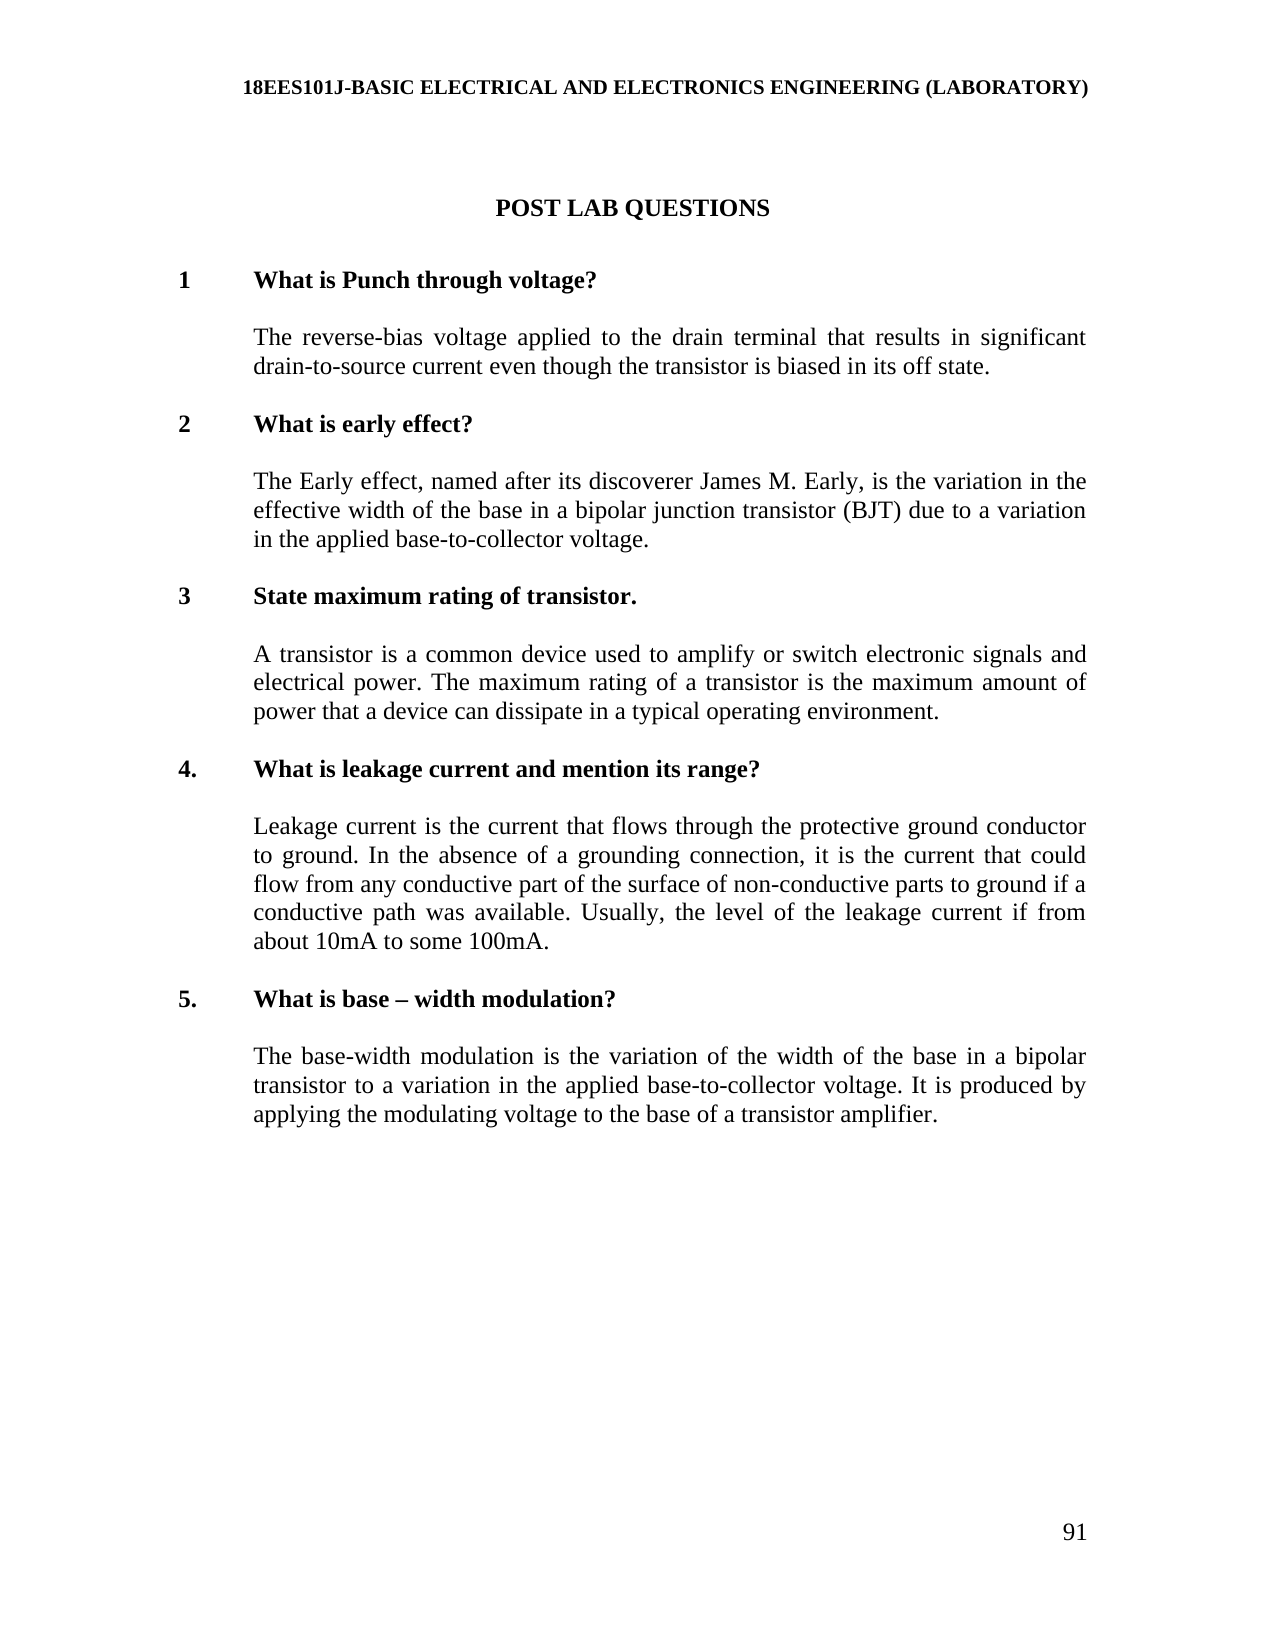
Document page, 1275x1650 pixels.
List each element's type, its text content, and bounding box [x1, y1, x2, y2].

text A transistor is a common device used to amplify or switch electronic signals and electrical power. The maximum rating of a transistor is the maximum amount of power that a device can dissipate in a typical operating environment. [253, 639, 1087, 725]
text Leakage current is the current that flows through the protective ground conductor to ground. In the absence of a grounding connection, it is the current that could flow from any conductive part of the surface of non-conductive parts to ground if a conductive path was available. Usually, the level of the leakage current if from about 10mA to some 100mA. [253, 811, 1087, 955]
text 2 What is early effect? [178, 409, 1087, 437]
text 3 State maximum rating of transistor. [178, 581, 1087, 610]
title POST LAB QUESTIONS [178, 193, 1087, 222]
text 5. What is base – width modulation? [178, 984, 1087, 1012]
text The base-width modulation is the variation of the width of the base in a bipolar transistor to a variation in the applied base-to-collector voltage. It is produced by applying the modulating voltage to the base of a transistor amplifier. [253, 1041, 1087, 1127]
text 4. What is leakage current and mention its range? [178, 754, 1087, 782]
text The reverse-bias voltage applied to the drain terminal that results in significant drain-to-source current even though the transistor is biased in its off state. [253, 322, 1087, 380]
text 1 What is Punch through voltage? [178, 265, 1087, 294]
text The Early effect, named after its discoverer James M. Early, is the variation in the effective width of the base in a bipolar junction transistor (BJT) due to a variation in the applied base-to-collector voltage. [253, 466, 1087, 552]
